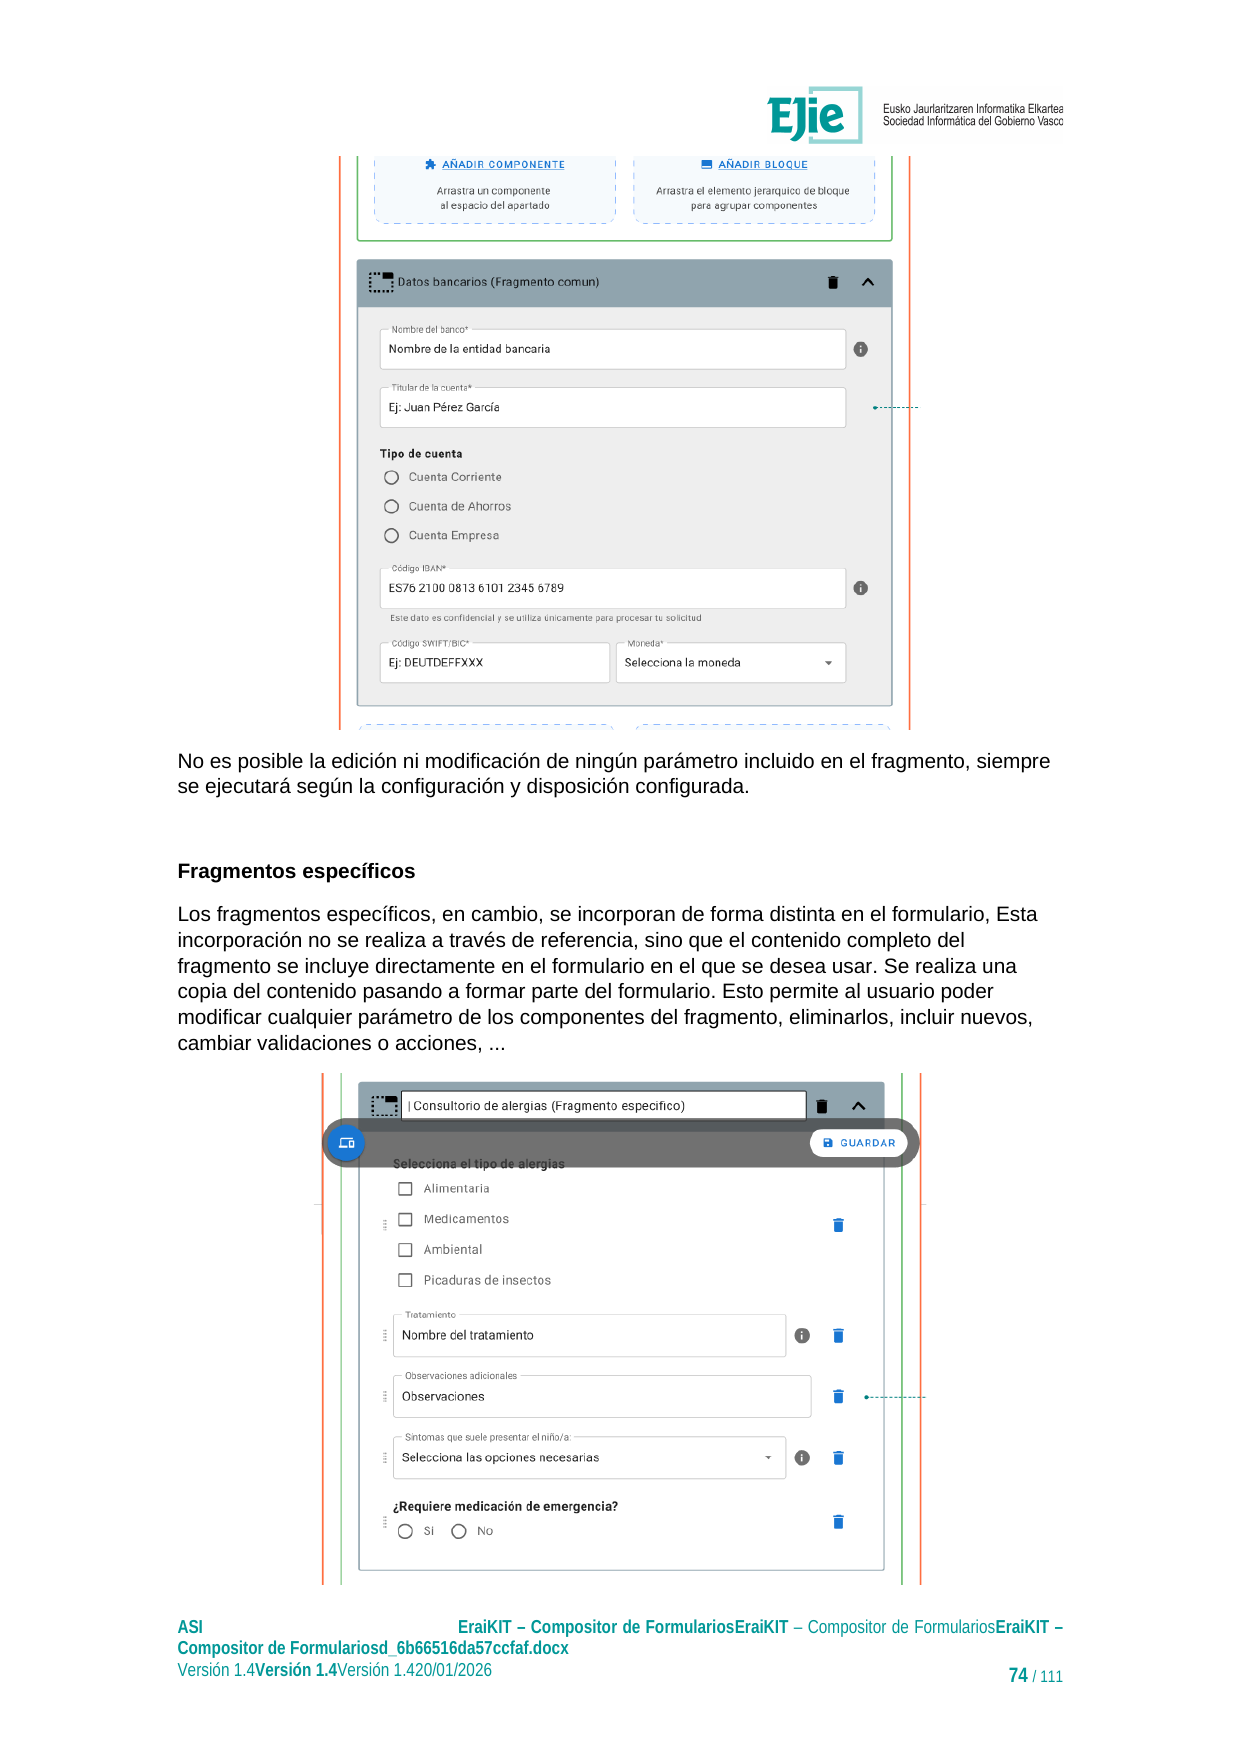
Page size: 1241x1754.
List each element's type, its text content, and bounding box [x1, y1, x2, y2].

text No es posible la edición ni modificación de ningún parámetro incluido en el fragmento, siempre se ejecutará según la configuración y disposición configurada. [177, 748, 1063, 798]
picture [767, 86, 1064, 144]
picture [313, 1073, 927, 1585]
text Fragmentos específicos [177, 859, 1063, 883]
picture [320, 156, 921, 730]
text Los fragmentos específicos, en cambio, se incorporan de forma distinta en el formulario, Esta incorporación no se realiza a través de referencia, sino que el contenido completo del fragmento se incluye directamente en el formulario en el que se desea usar. Se realiza una copia del contenido pasando a formar parte del formulario. Esto permite al usuario poder modificar cualquier parámetro de los componentes del fragmento, eliminarlos, incluir nuevos, cambiar validaciones o acciones, ... [177, 902, 1063, 1055]
